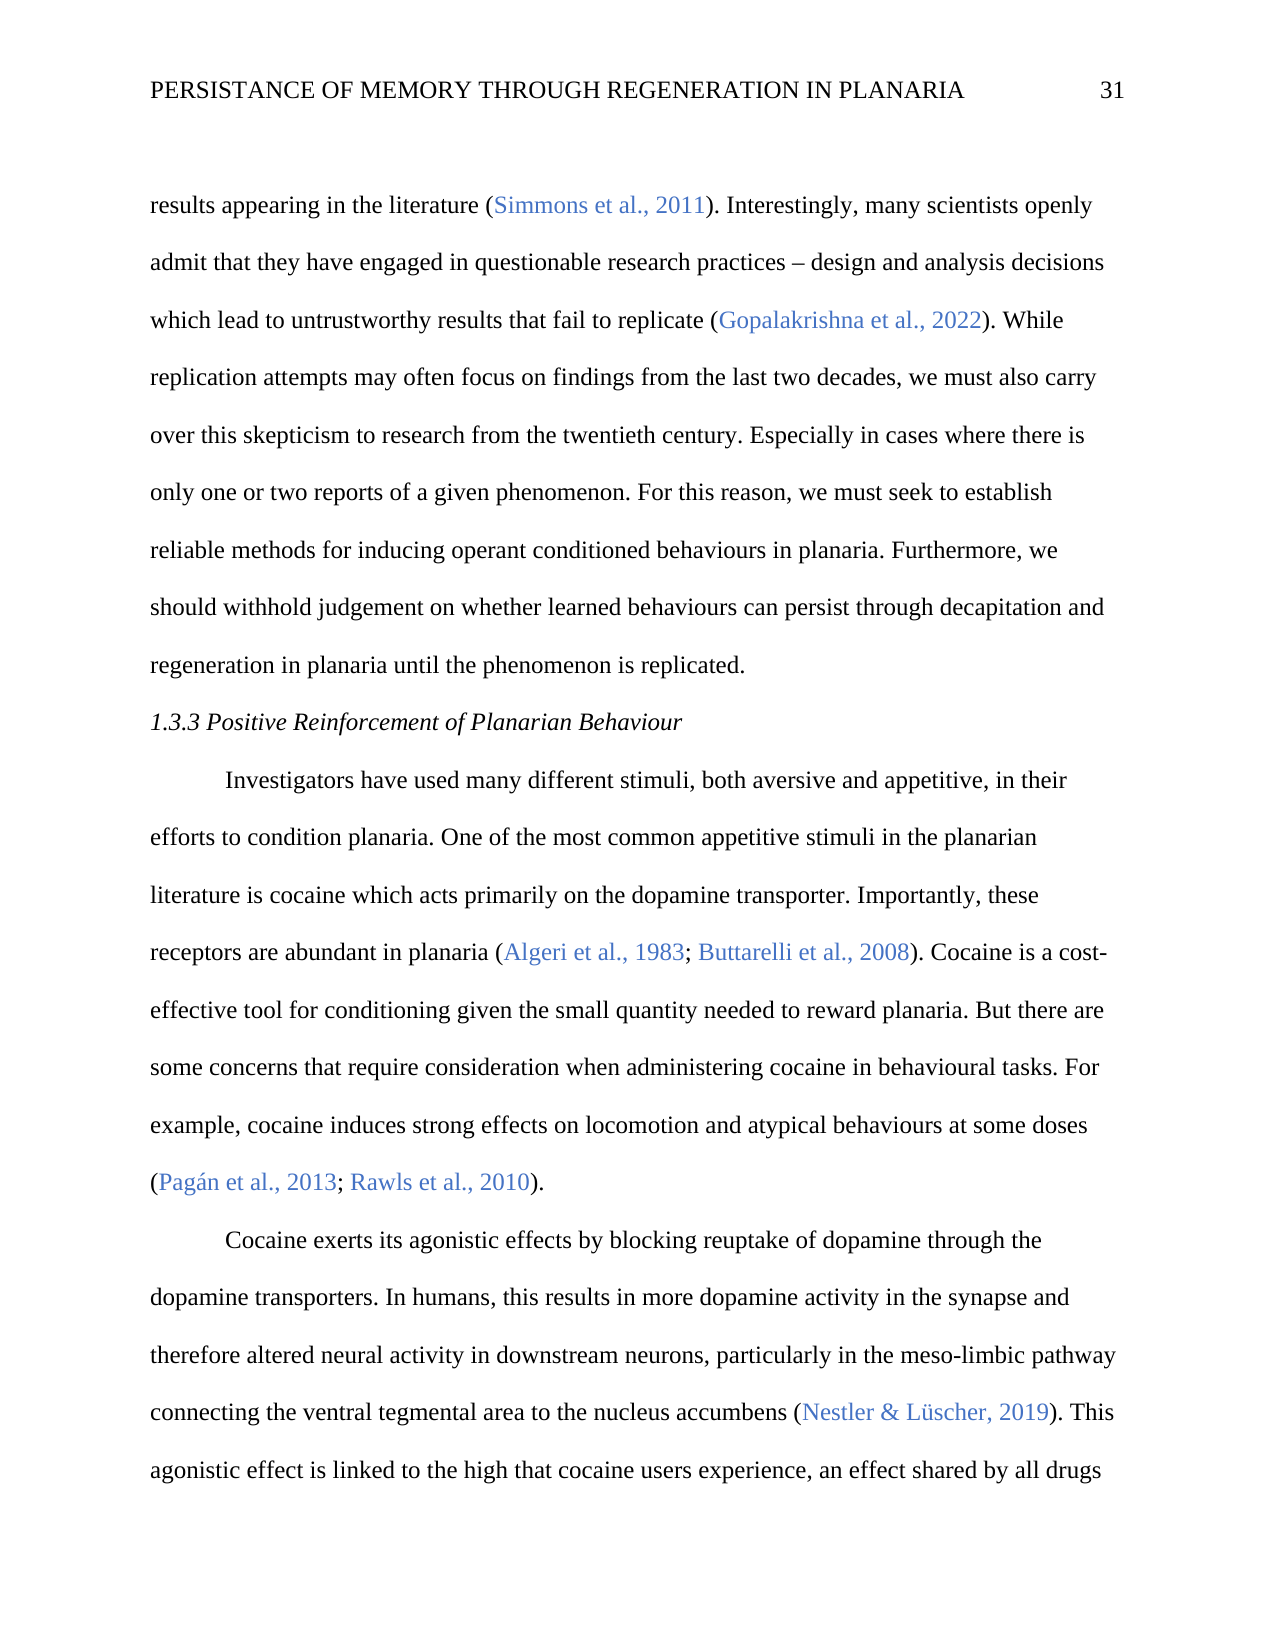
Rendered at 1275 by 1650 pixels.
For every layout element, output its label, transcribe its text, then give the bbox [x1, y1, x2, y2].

subtitle 1.3.3 Positive Reinforcement of Planarian Behaviour [150, 707, 1125, 736]
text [150, 190, 1125, 679]
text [150, 1225, 1125, 1484]
text Investigators have used many different stimuli, both aversive and appetitive, in their efforts to condition planaria. One of the most common appetitive stimuli in the planarian literature is cocaine which acts primarily on the dopamine transporter. Importantly, these receptors are abundant in planaria (Algeri et al., 1983; Buttarelli et al., 2008). Cocaine is a cost-effective tool for conditioning given the small quantity needed to reward planaria. But there are some concerns that require consideration when administering cocaine in behavioural tasks. For example, cocaine induces strong effects on locomotion and atypical behaviours at some doses (Pagán et al., 2013; Rawls et al., 2010). [150, 765, 1125, 1196]
